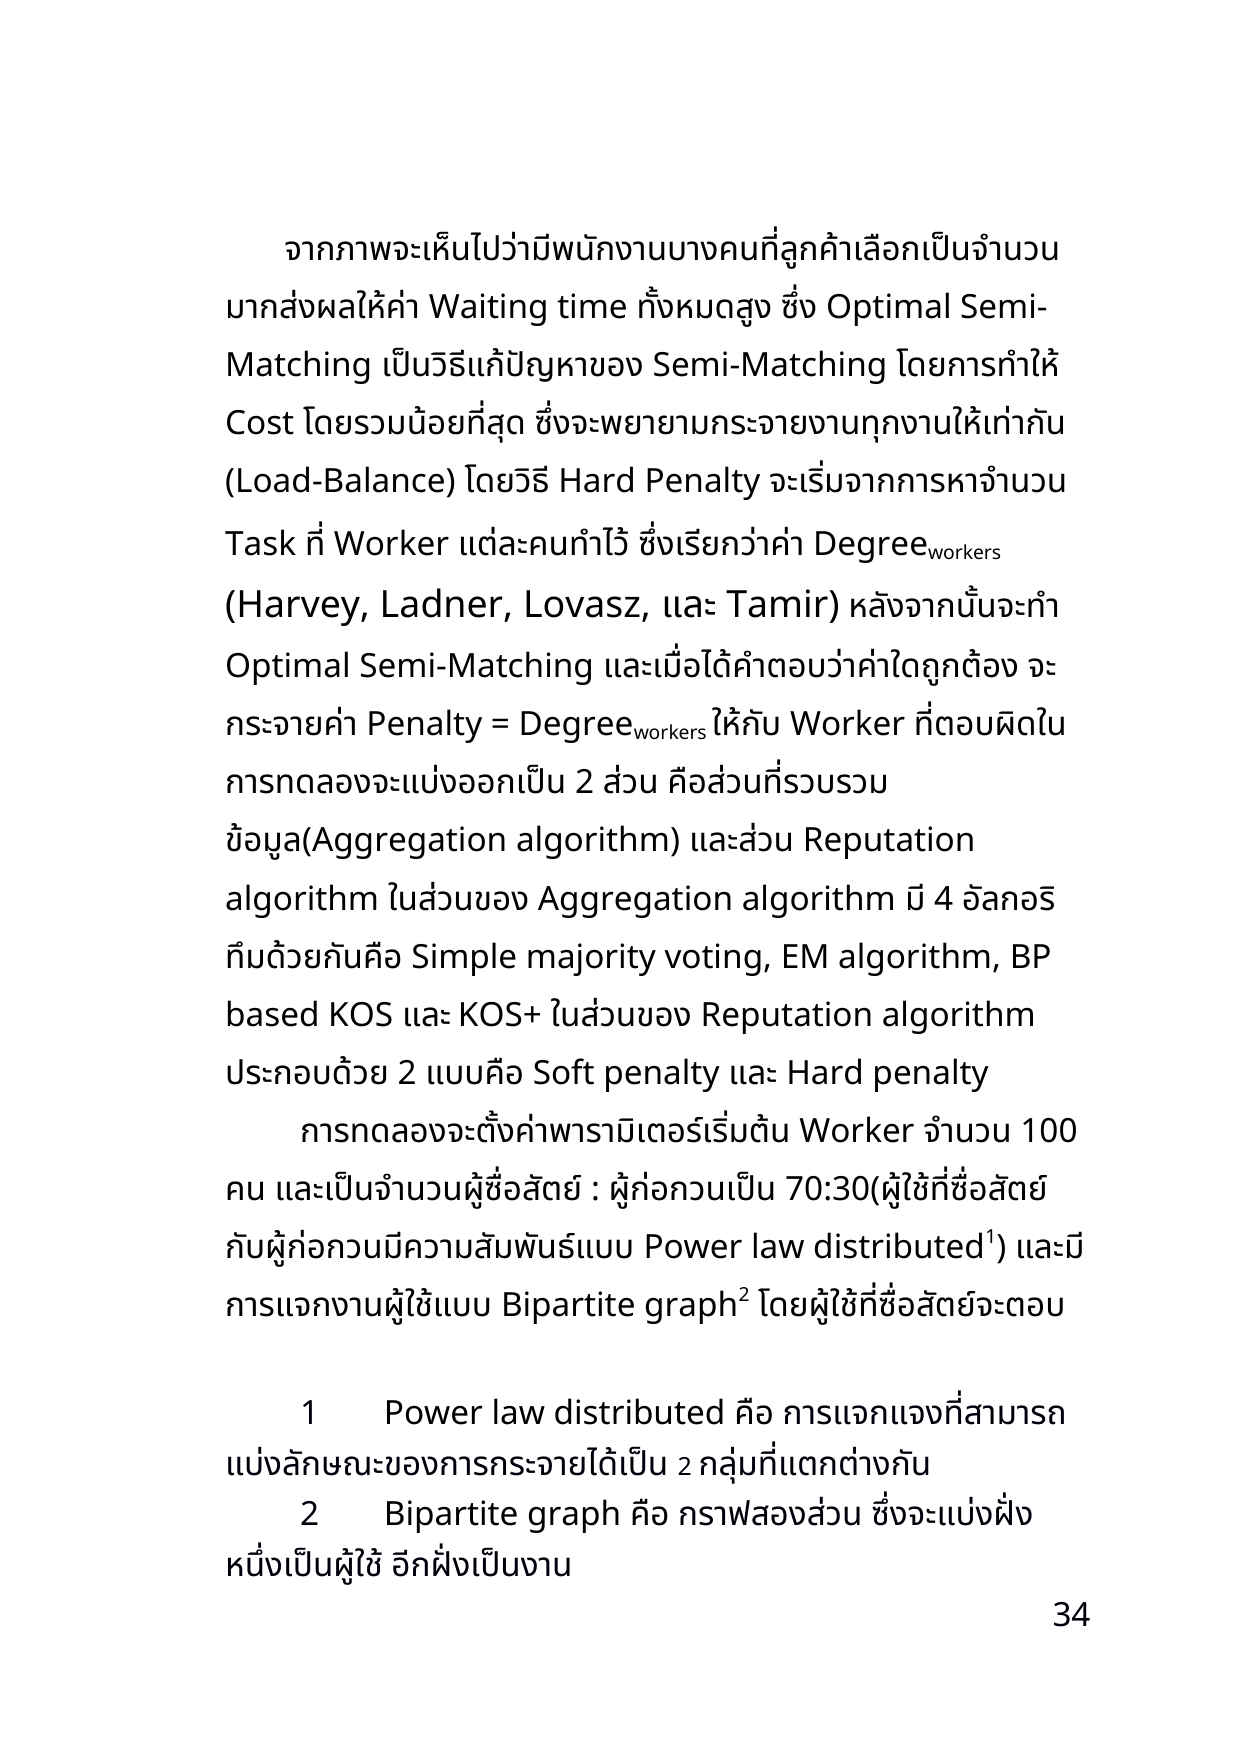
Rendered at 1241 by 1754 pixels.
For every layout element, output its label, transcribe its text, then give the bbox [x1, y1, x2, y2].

text จากภาพจะเห็นไปว่ามีพนักงานบางคนที่ลูกค้าเลือกเป็นจำนวนมากส่งผลให้ค่า Waiting time ทั้งหมดสูง ซึ่ง Optimal Semi-Matching เป็นวิธีแก้ปัญหาของ Semi-Matching โดยการทำให้ Cost โดยรวมน้อยที่สุด ซึ่งจะพยายามกระจายงานทุกงานให้เท่ากัน (Load-Balance) โดยวิธี Hard Penalty จะเริ่มจากการหาจำนวน Task ที่ Worker แต่ละคนทำไว้ ซึ่งเรียกว่าค่า Degreeworkers หลังจากนั้นจะทำ Optimal Semi-Matching และเมื่อได้คำตอบว่าค่าใดถูกต้อง จะกระจายค่า Penalty = Degreeworkers ให้กับ Worker ที่ตอบผิดในการทดลองจะแบ่งออกเป็น 2 ส่วน คือส่วนที่รวบรวมข้อมูล(Aggregation algorithm) และส่วน Reputation algorithm ในส่วนของ Aggregation algorithm มี 4 อัลกอริทึมด้วยกันคือ Simple majority voting, EM algorithm, BP based KOS และKOS+ ในส่วนของ Reputation algorithm ประกอบด้วย 2 แบบคือ Soft penalty และ Hard penalty [225, 225, 1090, 1099]
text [225, 1107, 1090, 1332]
